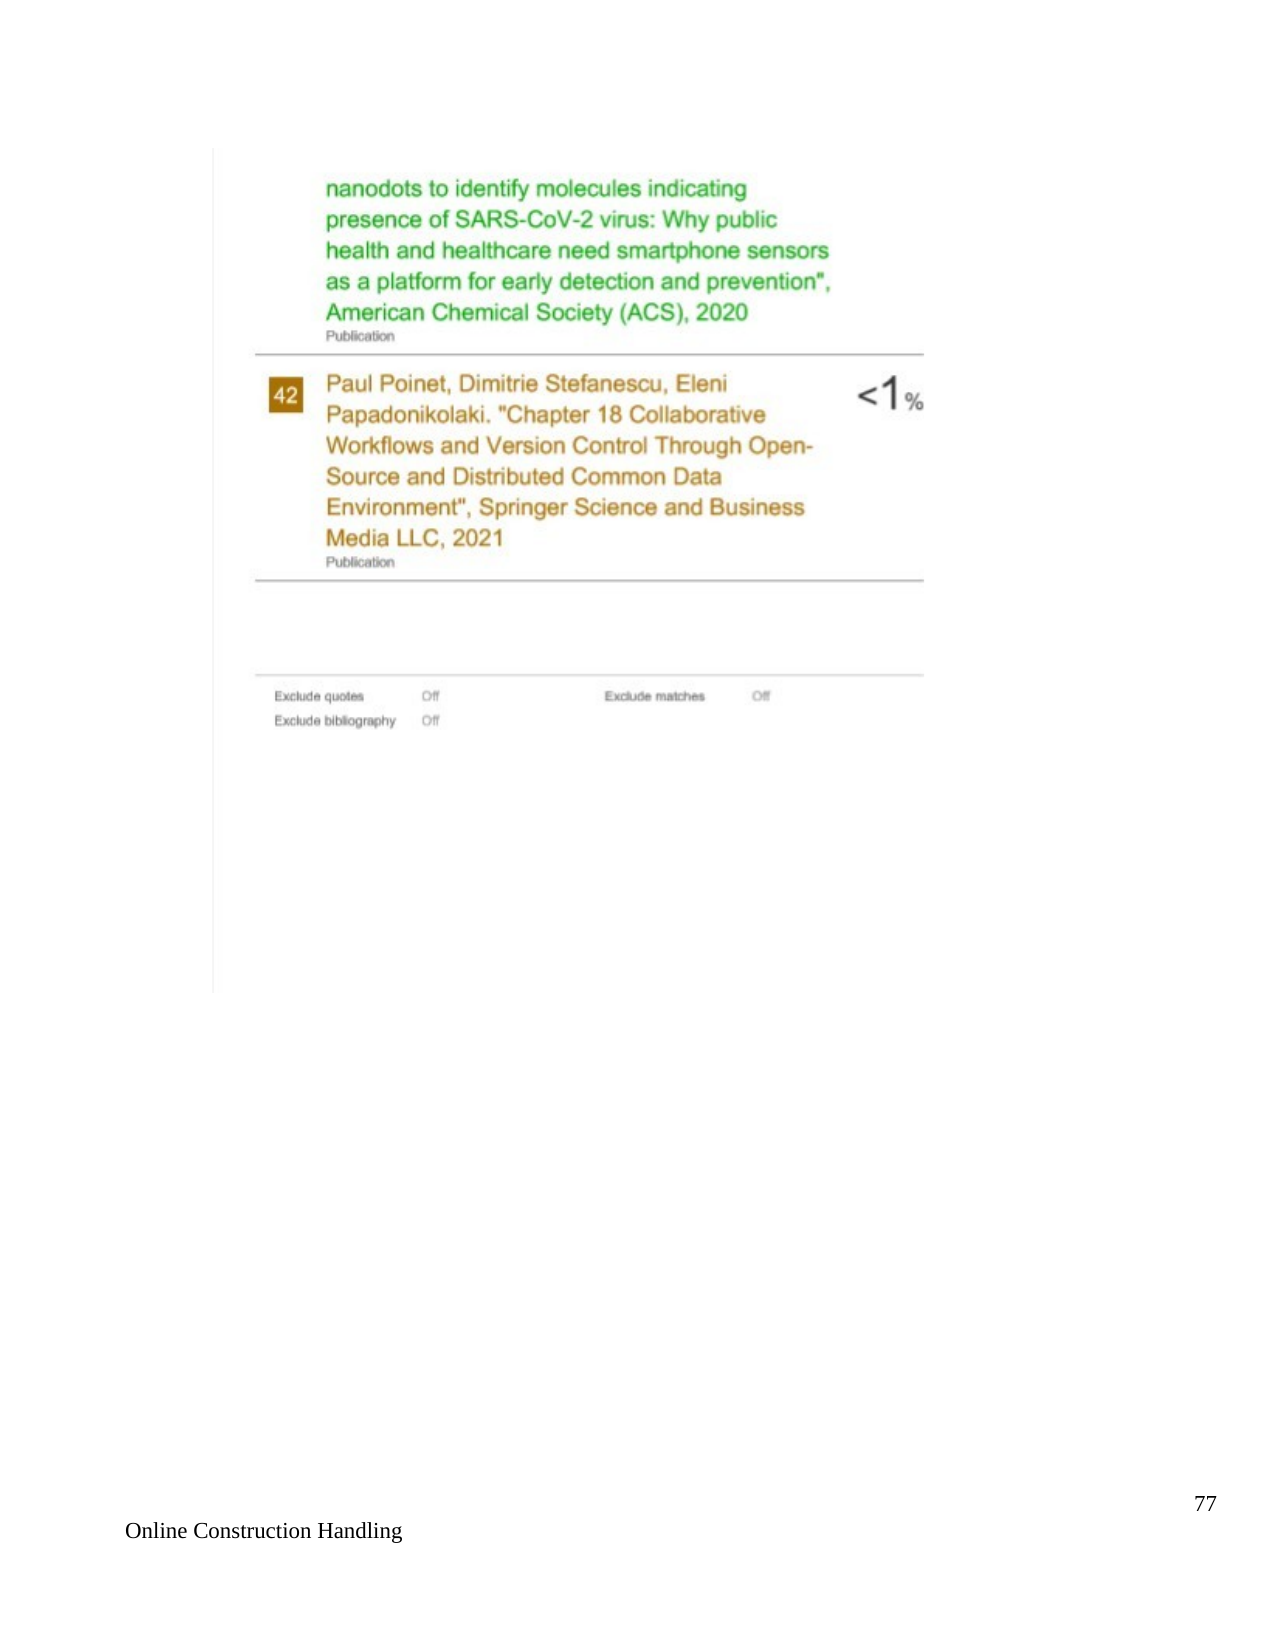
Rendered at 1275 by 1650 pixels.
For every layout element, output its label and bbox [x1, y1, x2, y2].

picture [212, 148, 925, 993]
